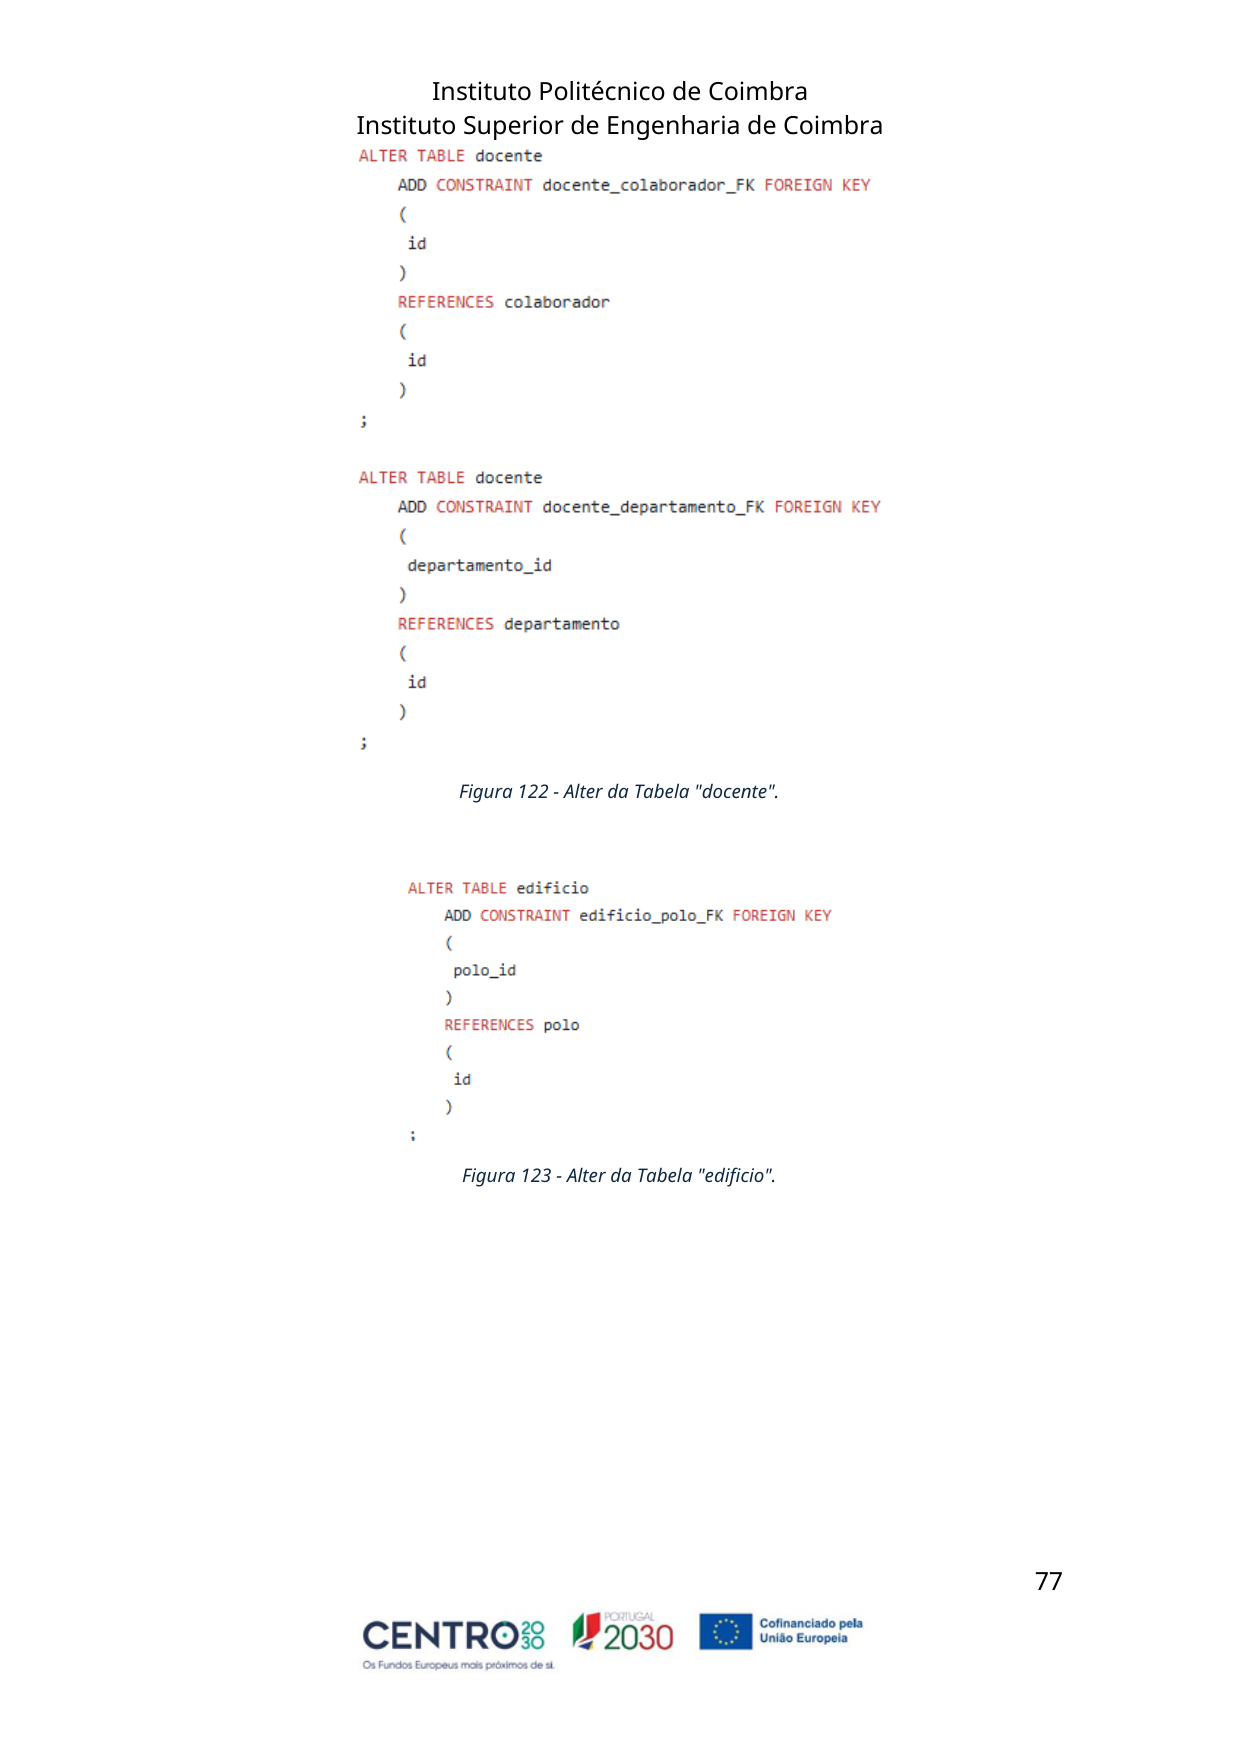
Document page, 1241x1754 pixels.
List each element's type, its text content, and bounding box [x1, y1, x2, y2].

picture [349, 1597, 891, 1681]
text Figura 122 - Alter da Tabela "docente". [177, 778, 1063, 804]
picture [403, 880, 837, 1141]
picture [355, 147, 886, 757]
text Figura 123 - Alter da Tabela "edificio". [177, 1162, 1063, 1188]
